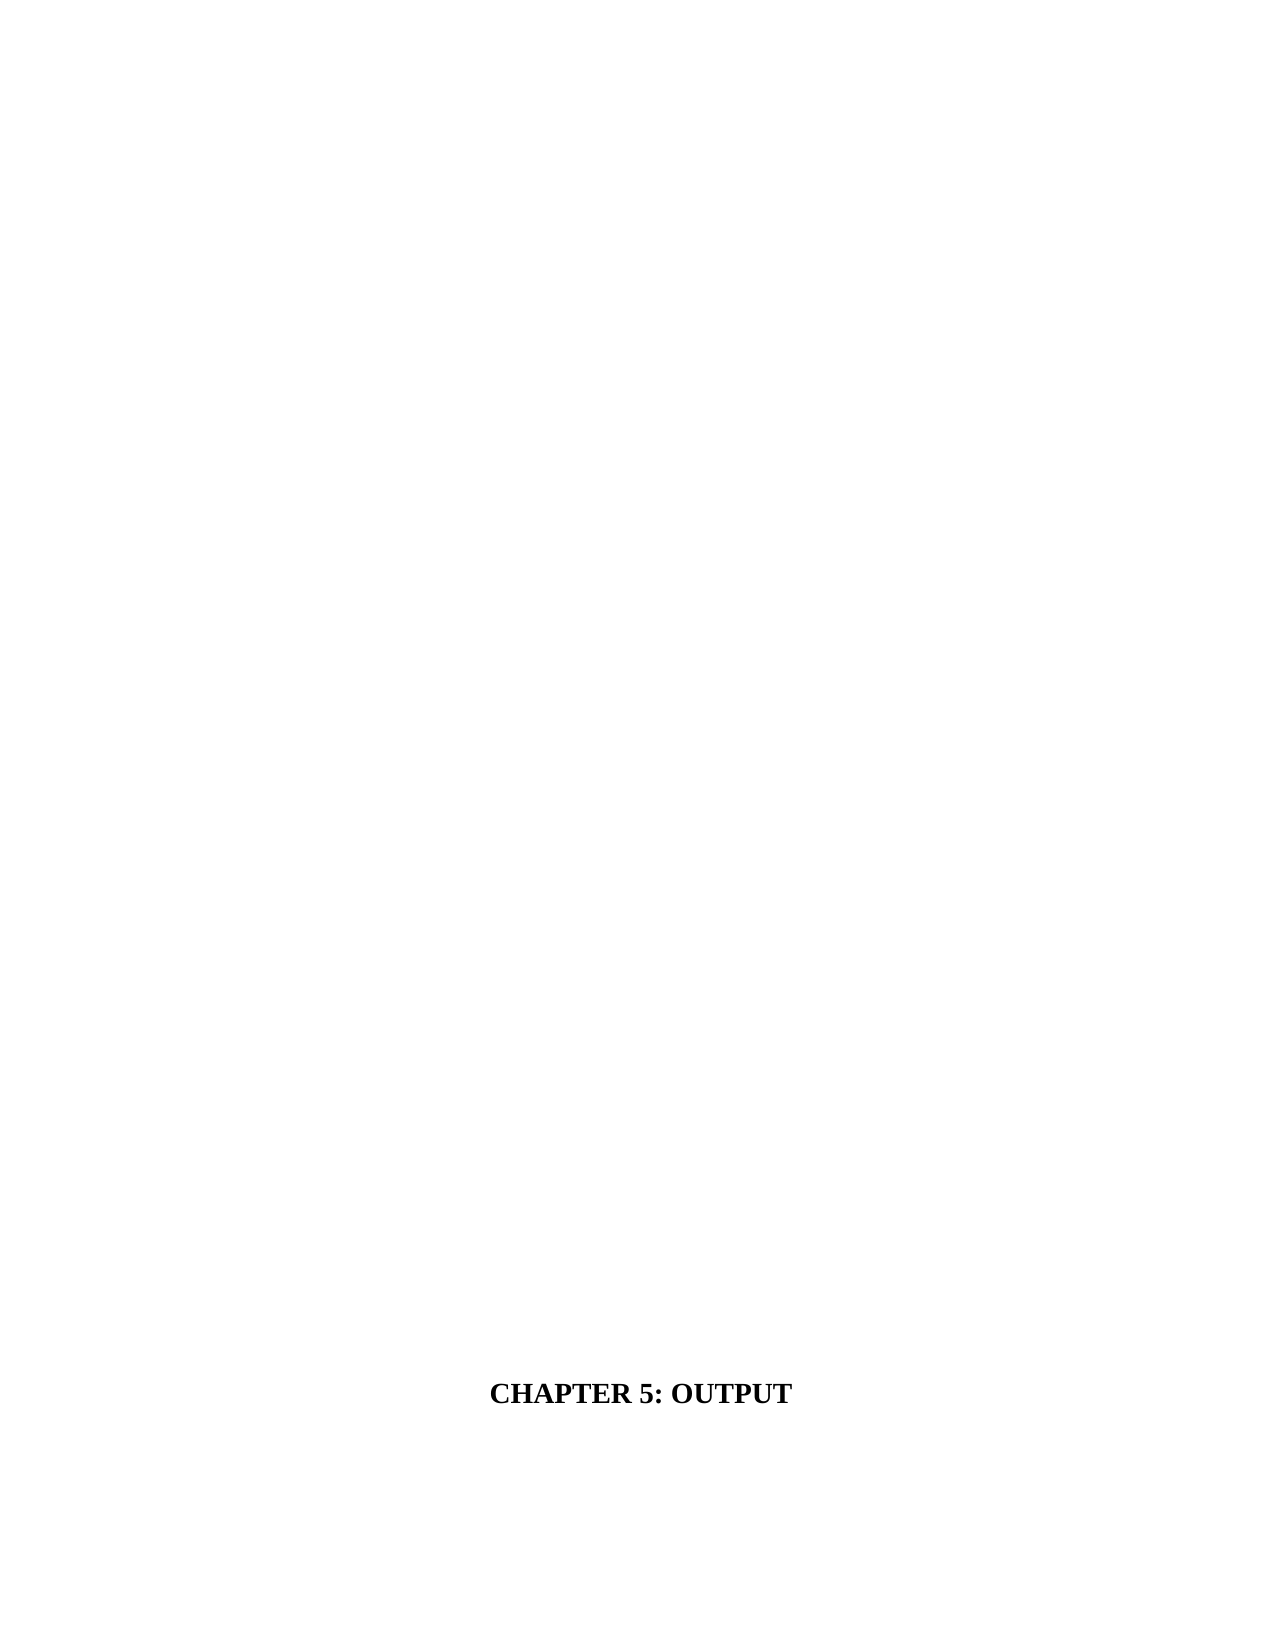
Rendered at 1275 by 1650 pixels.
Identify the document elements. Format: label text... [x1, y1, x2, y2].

text CHAPTER 5: OUTPUT [133, 1377, 1148, 1410]
